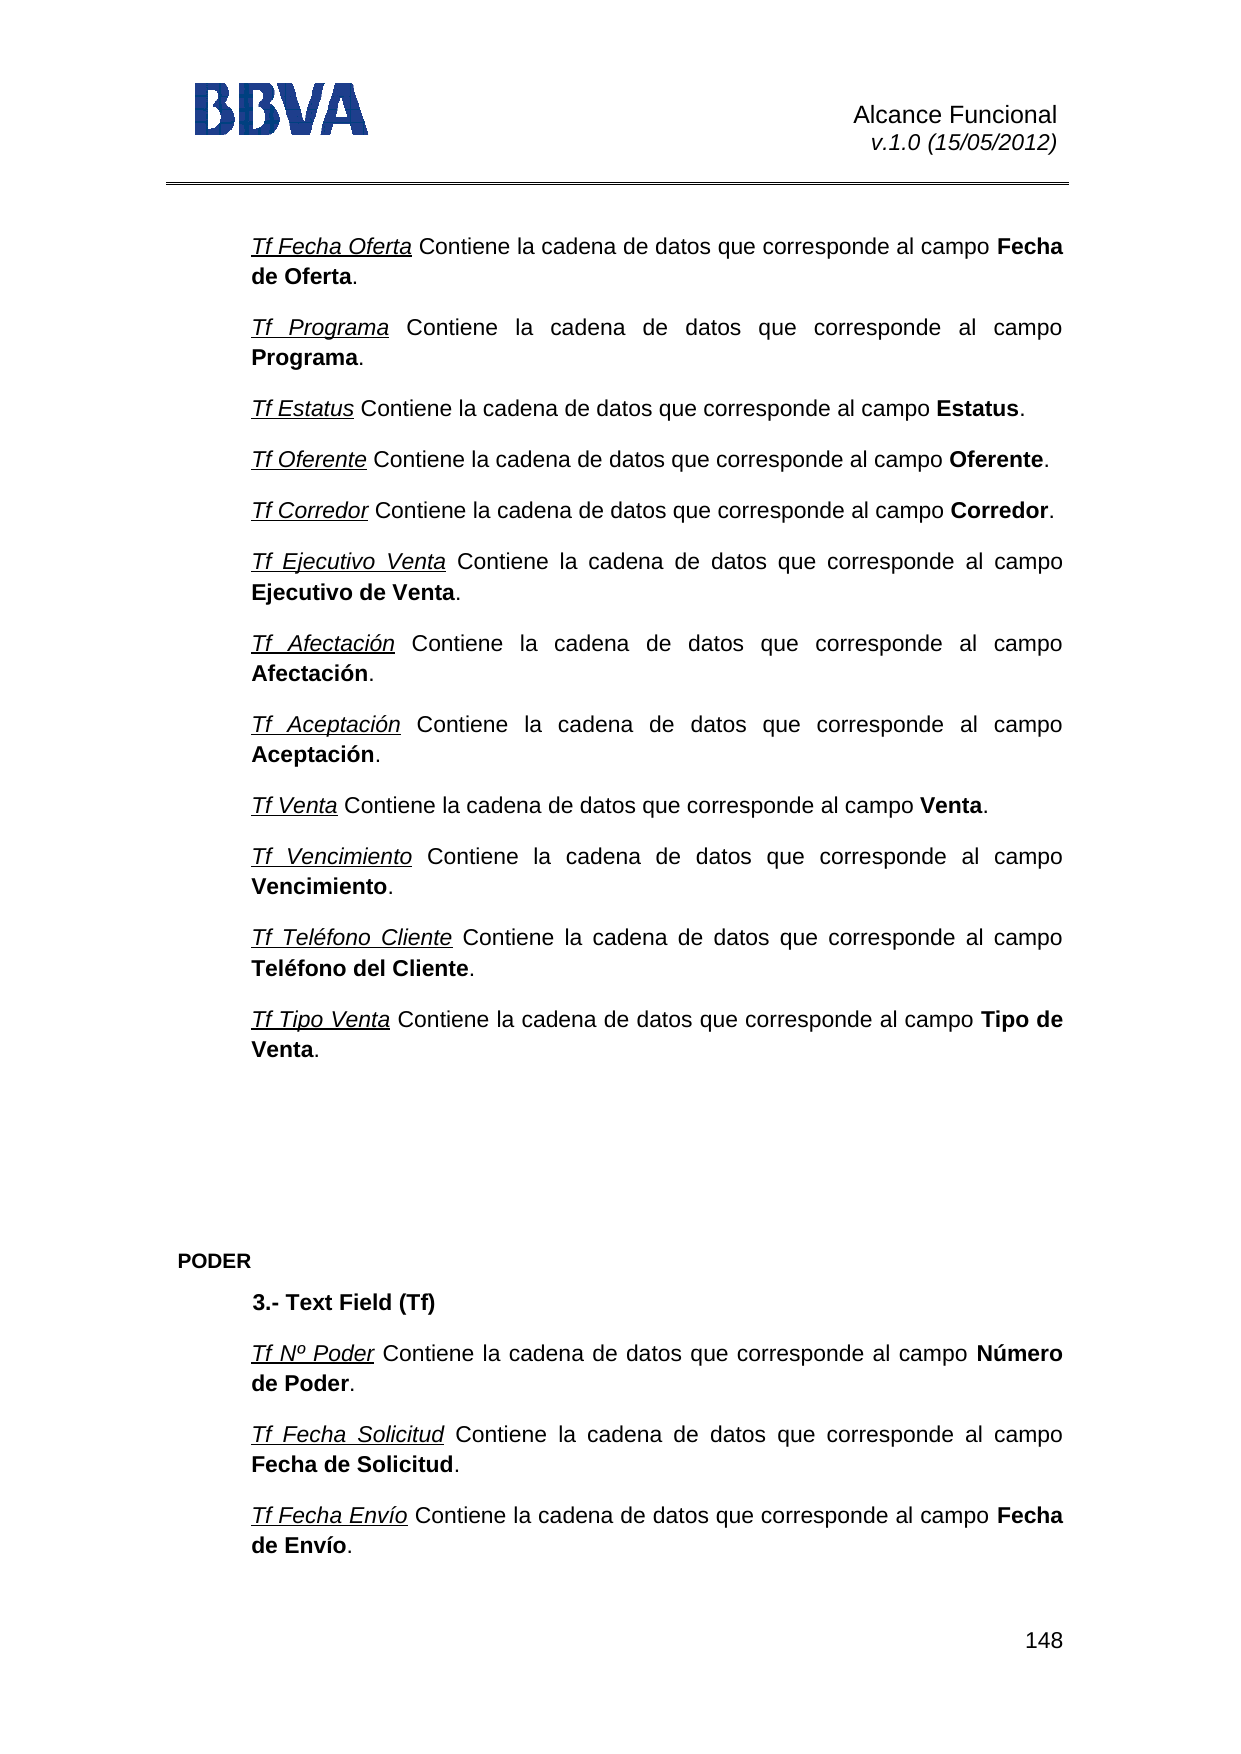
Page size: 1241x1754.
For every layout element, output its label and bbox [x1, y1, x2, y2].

picture [195, 83, 369, 135]
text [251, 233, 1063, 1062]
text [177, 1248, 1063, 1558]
